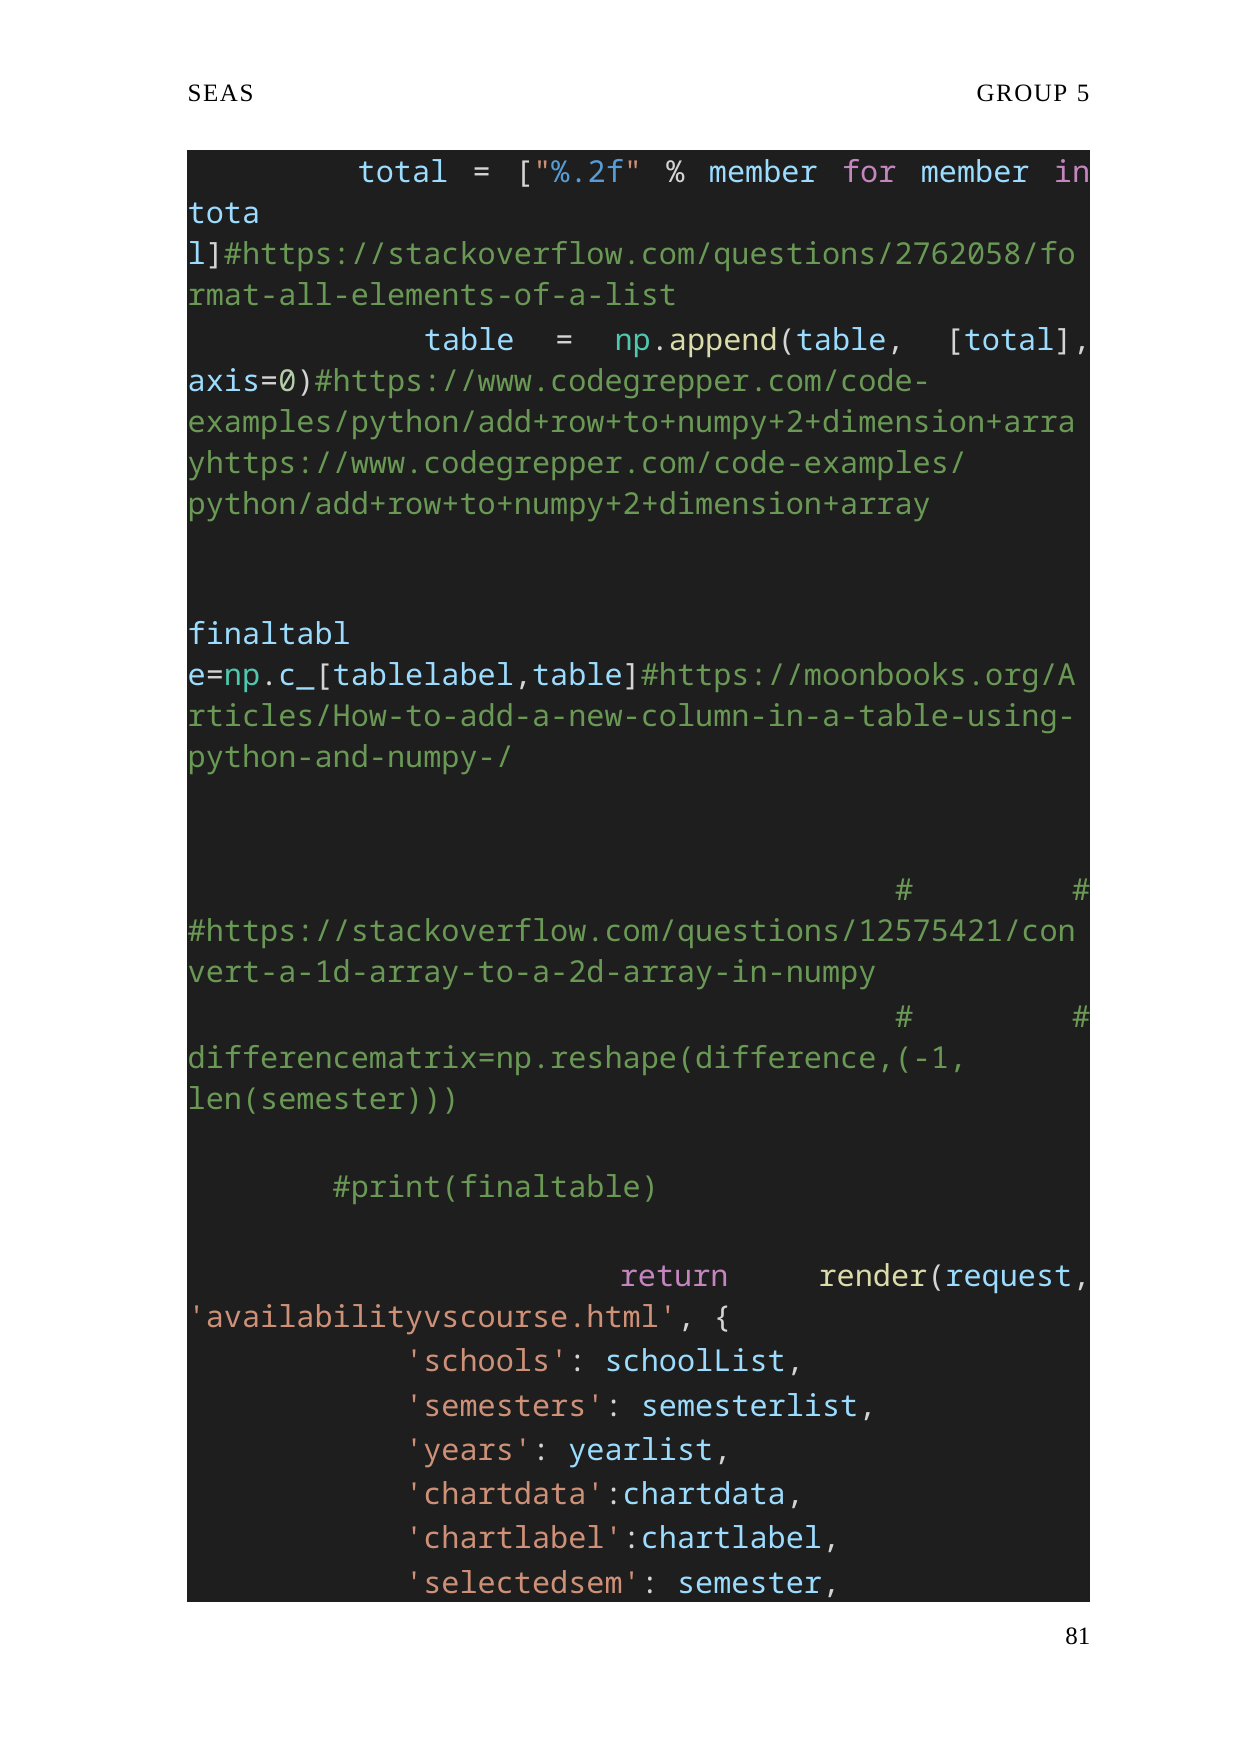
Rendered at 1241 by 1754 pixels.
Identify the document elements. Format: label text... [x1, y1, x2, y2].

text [187, 1254, 1090, 1336]
text total = ["%.2f" % member for member in total]#https://stackoverflow.com/questions/2762058/format-all-elements-of-a-list [187, 150, 1090, 314]
text 'chartlabel':chartlabel, [187, 1517, 1090, 1558]
text finaltable=np.c_[tablelabel,table]#https://moonbooks.org/Articles/How-to-add-a-new-column-in-a-table-using-python-and-numpy-/ [187, 571, 1090, 777]
text table = np.append(table, [total], axis=0)#https://www.codegrepper.com/code-examples/python/add+row+to+numpy+2+dimension+arrayhttps://www.codegrepper.com/code-examples/python/add+row+to+numpy+2+dimension+array [187, 318, 1090, 523]
text 'selectedsem': semester, [187, 1561, 1090, 1602]
text #print(finaltable) [187, 1166, 1090, 1207]
text # # #https://stackoverflow.com/questions/12575421/convert-a-1d-array-to-a-2d-array-in-numpy [187, 868, 1090, 992]
text 'chartdata':chartdata, [187, 1472, 1090, 1513]
text # # differencematrix=np.reshape(difference,(-1, len(semester))) [187, 995, 1090, 1118]
text 'years': yearlist, [187, 1428, 1090, 1469]
text 'schools': schoolList, [187, 1339, 1090, 1381]
text 'semesters': semesterlist, [187, 1384, 1090, 1425]
